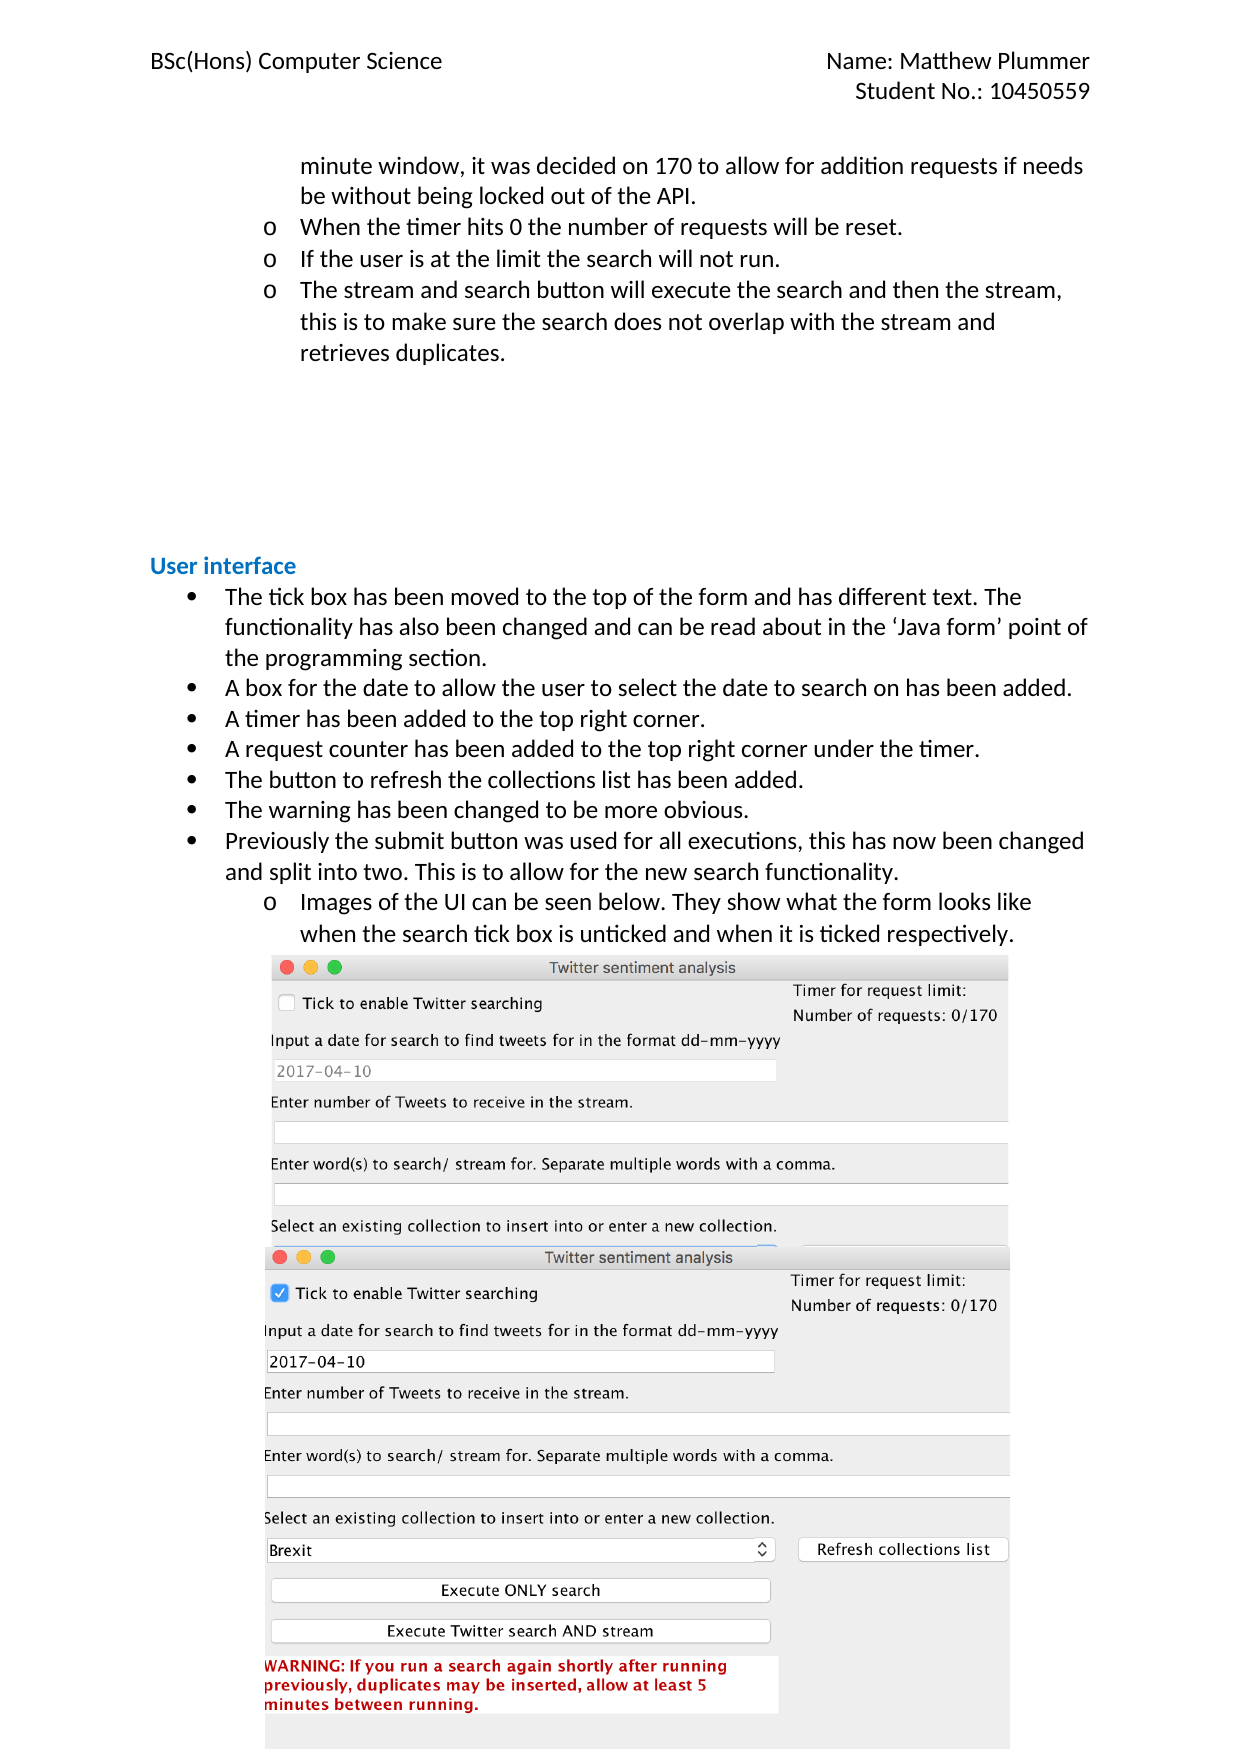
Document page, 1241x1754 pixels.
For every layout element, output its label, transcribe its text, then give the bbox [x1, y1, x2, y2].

list A timer has been added to the top right corner. [187, 703, 1090, 734]
list The warning has been changed to be more obvious. [187, 795, 1090, 825]
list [262, 150, 1090, 211]
list A request counter has been added to the top right corner under the timer. [187, 734, 1090, 764]
text User interface [150, 551, 1090, 581]
list When the timer hits 0 the number of requests will be reset. [262, 211, 1090, 243]
list The stream and search button will execute the search and then the stream, this is to make sure the search does not overlap with the stream and retrieves duplicates. [262, 274, 1090, 367]
list The tick box has been moved to the top of the form and has different text. The functionality has also been changed and can be read about in the ‘Java form’ point of the programming section. [187, 581, 1090, 673]
list A box for the date to allow the user to select the date to search on has been added. [187, 673, 1090, 703]
picture [270, 955, 1010, 1749]
list Images of the UI can be seen below. They show what the form looks like when the search tick box is unticked and when it is ticked respectively. [262, 886, 1090, 948]
list The button to refresh the collections list has been added. [187, 764, 1090, 795]
list If the user is at the limit the search will not run. [262, 243, 1090, 274]
list Previously the submit button was used for all executions, this has now been changed and split into two. This is to allow for the new search functionality. [187, 825, 1090, 886]
